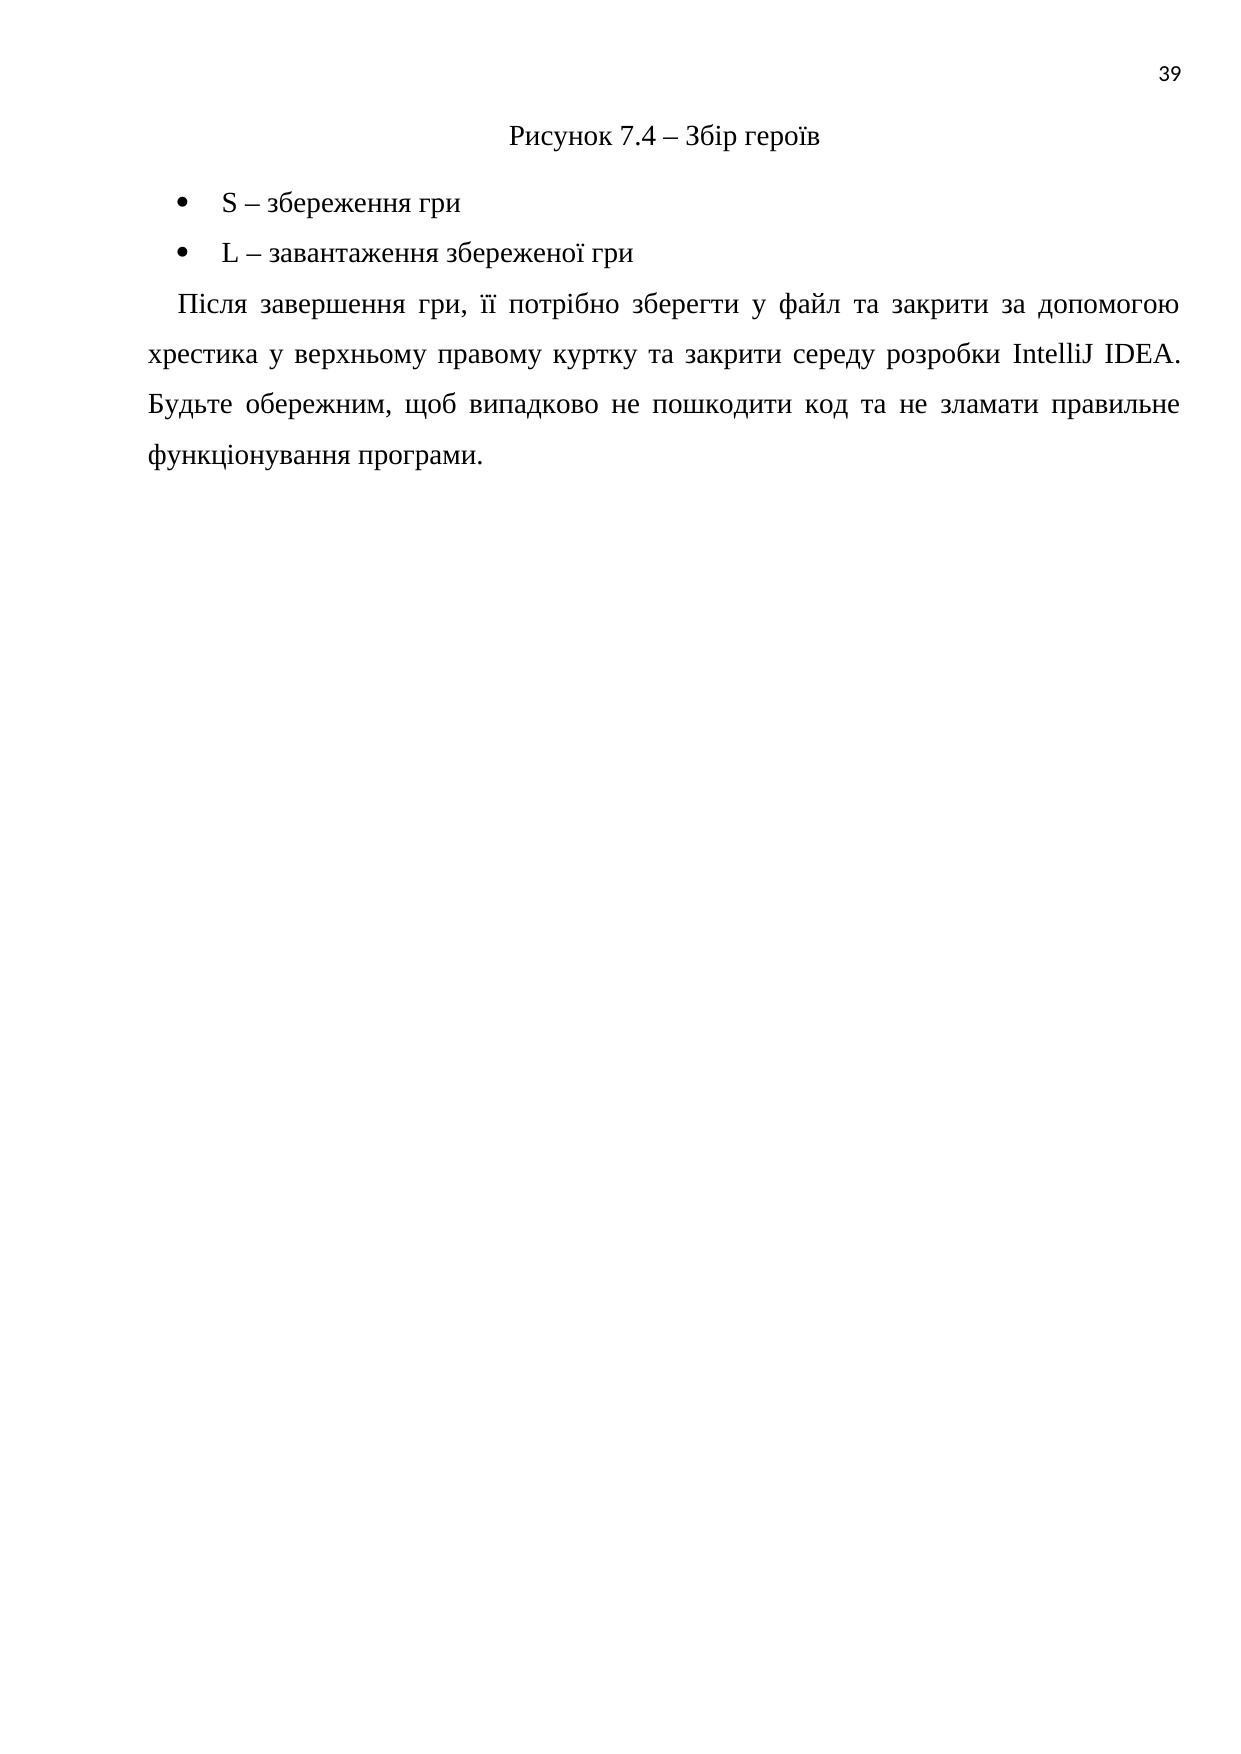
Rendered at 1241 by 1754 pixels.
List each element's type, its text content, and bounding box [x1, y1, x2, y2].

list Після завершення гри, її потрібно зберегти у файл та закрити за допомогою хрестика у верхньому правому куртку та закрити середу розробки IntelliJ IDEA. Будьте обережним, щоб випадково не пошкодити код та не зламати правильне функціонування програми. [148, 286, 1181, 471]
list L – завантаження збереженої гри [148, 236, 1181, 269]
list Рисунок 7.4 – Збір героїв [148, 118, 1181, 152]
list S – збереження гри [148, 185, 1181, 219]
